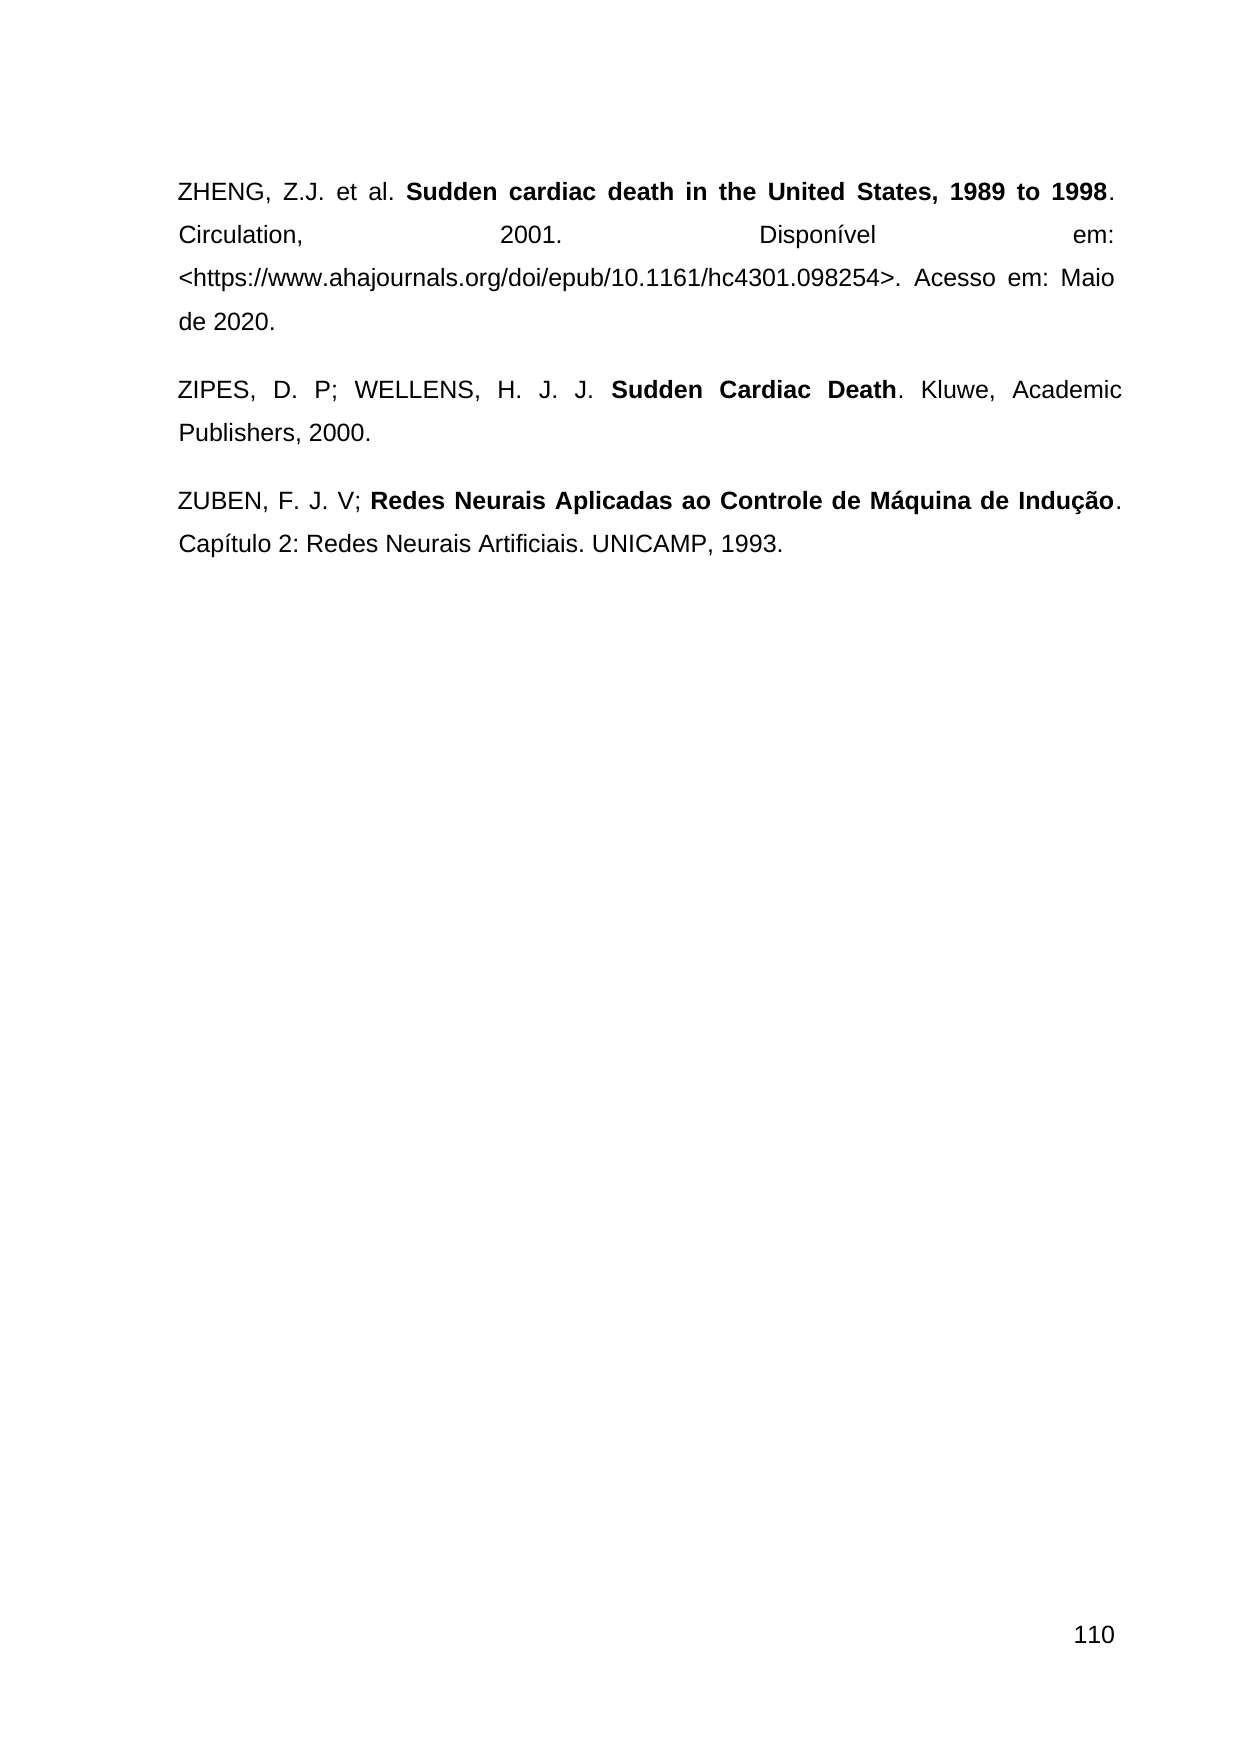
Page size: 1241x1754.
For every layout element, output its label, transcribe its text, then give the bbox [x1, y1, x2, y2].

text ZUBEN, F. J. V; Redes Neurais Aplicadas ao Controle de Máquina de Indução. Capítulo 2: Redes Neurais Artificiais. UNICAMP, 1993. [177, 486, 1122, 558]
text ZIPES, D. P; WELLENS, H. J. J. Sudden Cardiac Death. Kluwe, Academic Publishers, 2000. [177, 375, 1122, 447]
text ZHENG, Z.J. et al. Sudden cardiac death in the United States, 1989 to 1998. Circulation, 2001. Disponível em: <https://www.ahajournals.org/doi/epub/10.1161/hc4301.098254>. Acesso em: Maio de 2020. [177, 177, 1115, 335]
